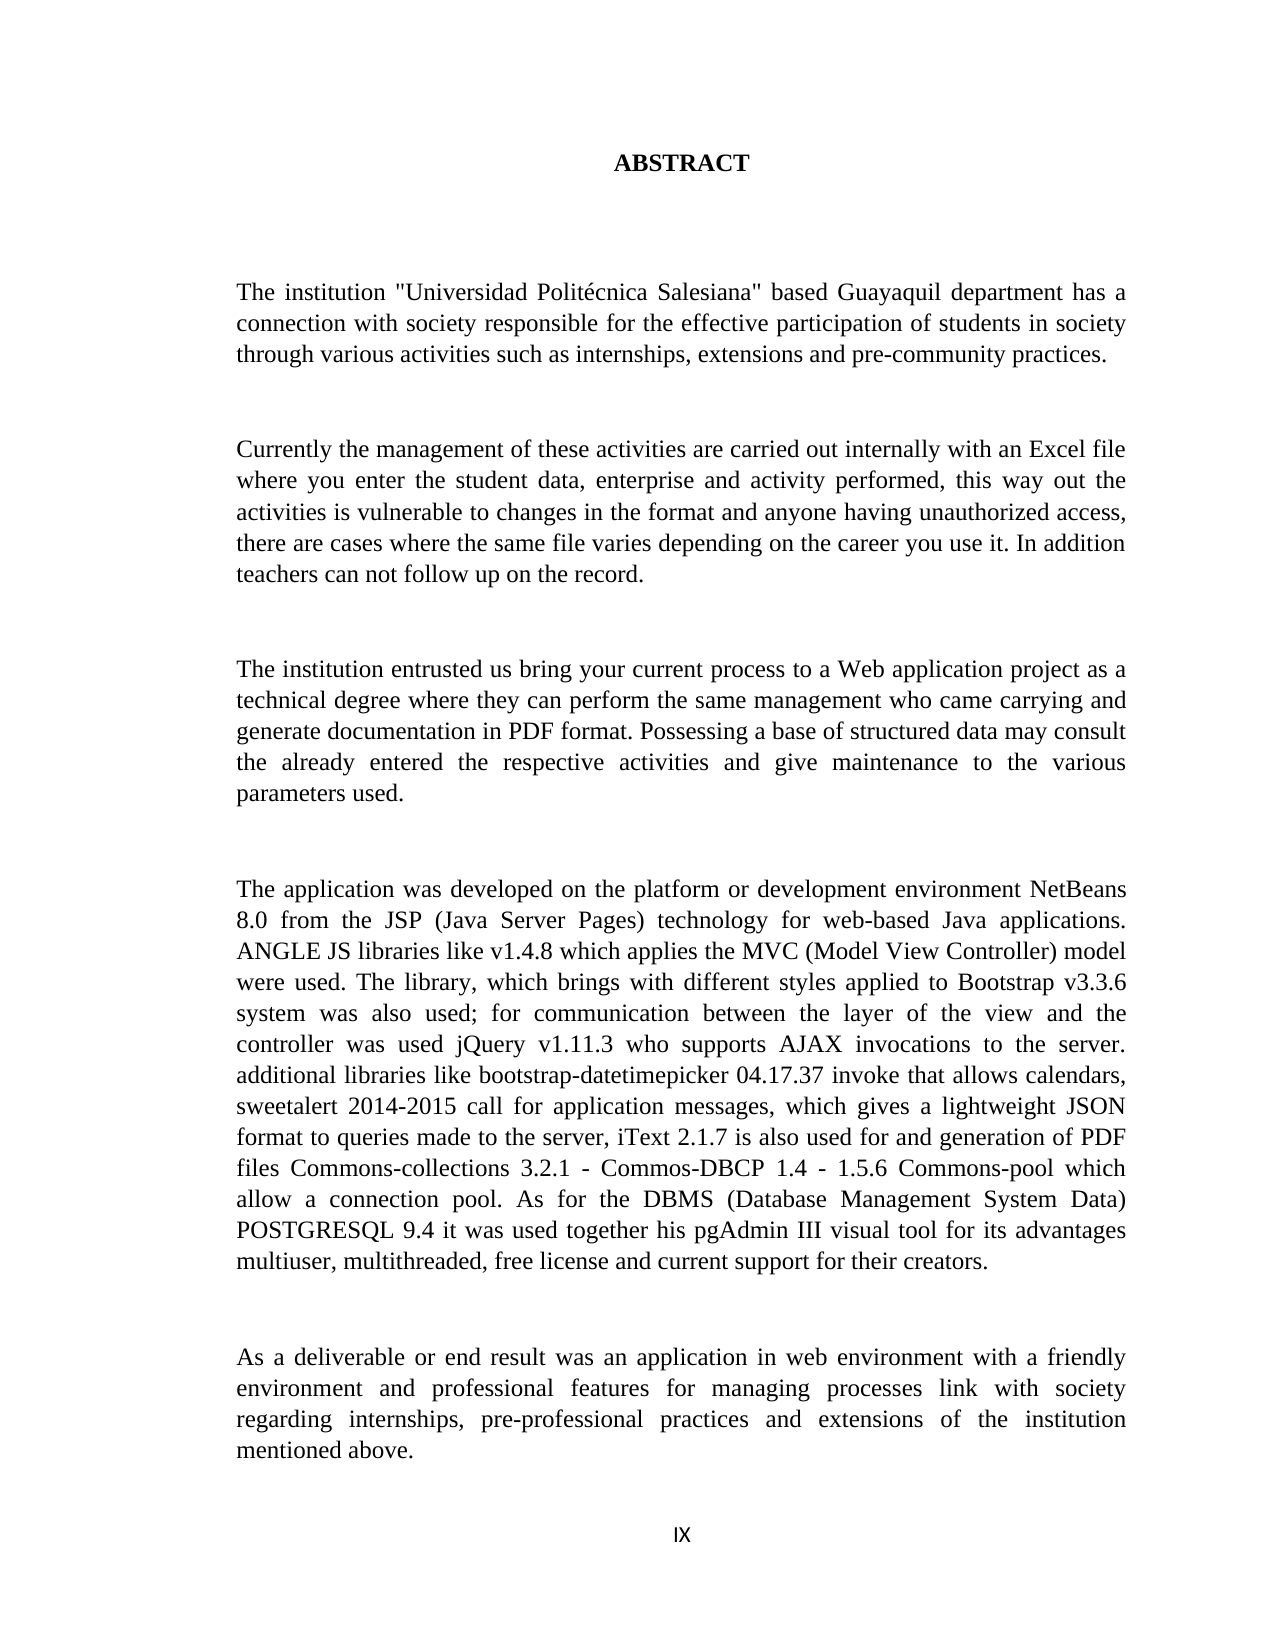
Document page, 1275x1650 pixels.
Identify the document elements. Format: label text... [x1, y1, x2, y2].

text As a deliverable or end result was an application in web environment with a friendly environment and professional features for managing processes link with society regarding internships, pre-professional practices and extensions of the institution mentioned above. [236, 1342, 1127, 1463]
text Currently the management of these activities are carried out internally with an Excel file where you enter the student data, enterprise and activity performed, this way out the activities is vulnerable to changes in the format and anyone having unauthorized access, there are cases where the same file varies depending on the career you use it. In addition teachers can not follow up on the record. [236, 434, 1127, 587]
text The institution entrusted us bring your current process to a Web application project as a technical degree where they can perform the same management who came carrying and generate documentation in PDF format. Possessing a base of structured data may consult the already entered the respective activities and give maintenance to the various parameters used. [236, 654, 1127, 807]
text The institution "Universidad Politécnica Salesiana" based Guayaquil department has a connection with society responsible for the effective participation of students in society through various activities such as internships, extensions and pre-community practices. [236, 277, 1127, 368]
text The application was developed on the platform or development environment NetBeans 8.0 from the JSP (Java Server Pages) technology for web-based Java applications. ANGLE JS libraries like v1.4.8 which applies the MVC (Model View Controller) model were used. The library, which brings with different styles applied to Bootstrap v3.3.6 system was also used; for communication between the layer of the view and the controller was used jQuery v1.11.3 who supports AJAX invocations to the server. additional libraries like bootstrap-datetimepicker 04.17.37 invoke that allows calendars, sweetalert 2014-2015 call for application messages, which gives a lightweight JSON format to queries made to the server, iText 2.1.7 is also used for and generation of PDF files Commons-collections 3.2.1 - Commos-DBCP 1.4 - 1.5.6 Commons-pool which allow a connection pool. As for the DBMS (Database Management System Data) POSTGRESQL 9.4 it was used together his pgAdmin III visual tool for its advantages multiuser, multithreaded, free license and current support for their creators. [236, 874, 1127, 1275]
subtitle ABSTRACT [236, 148, 1127, 176]
